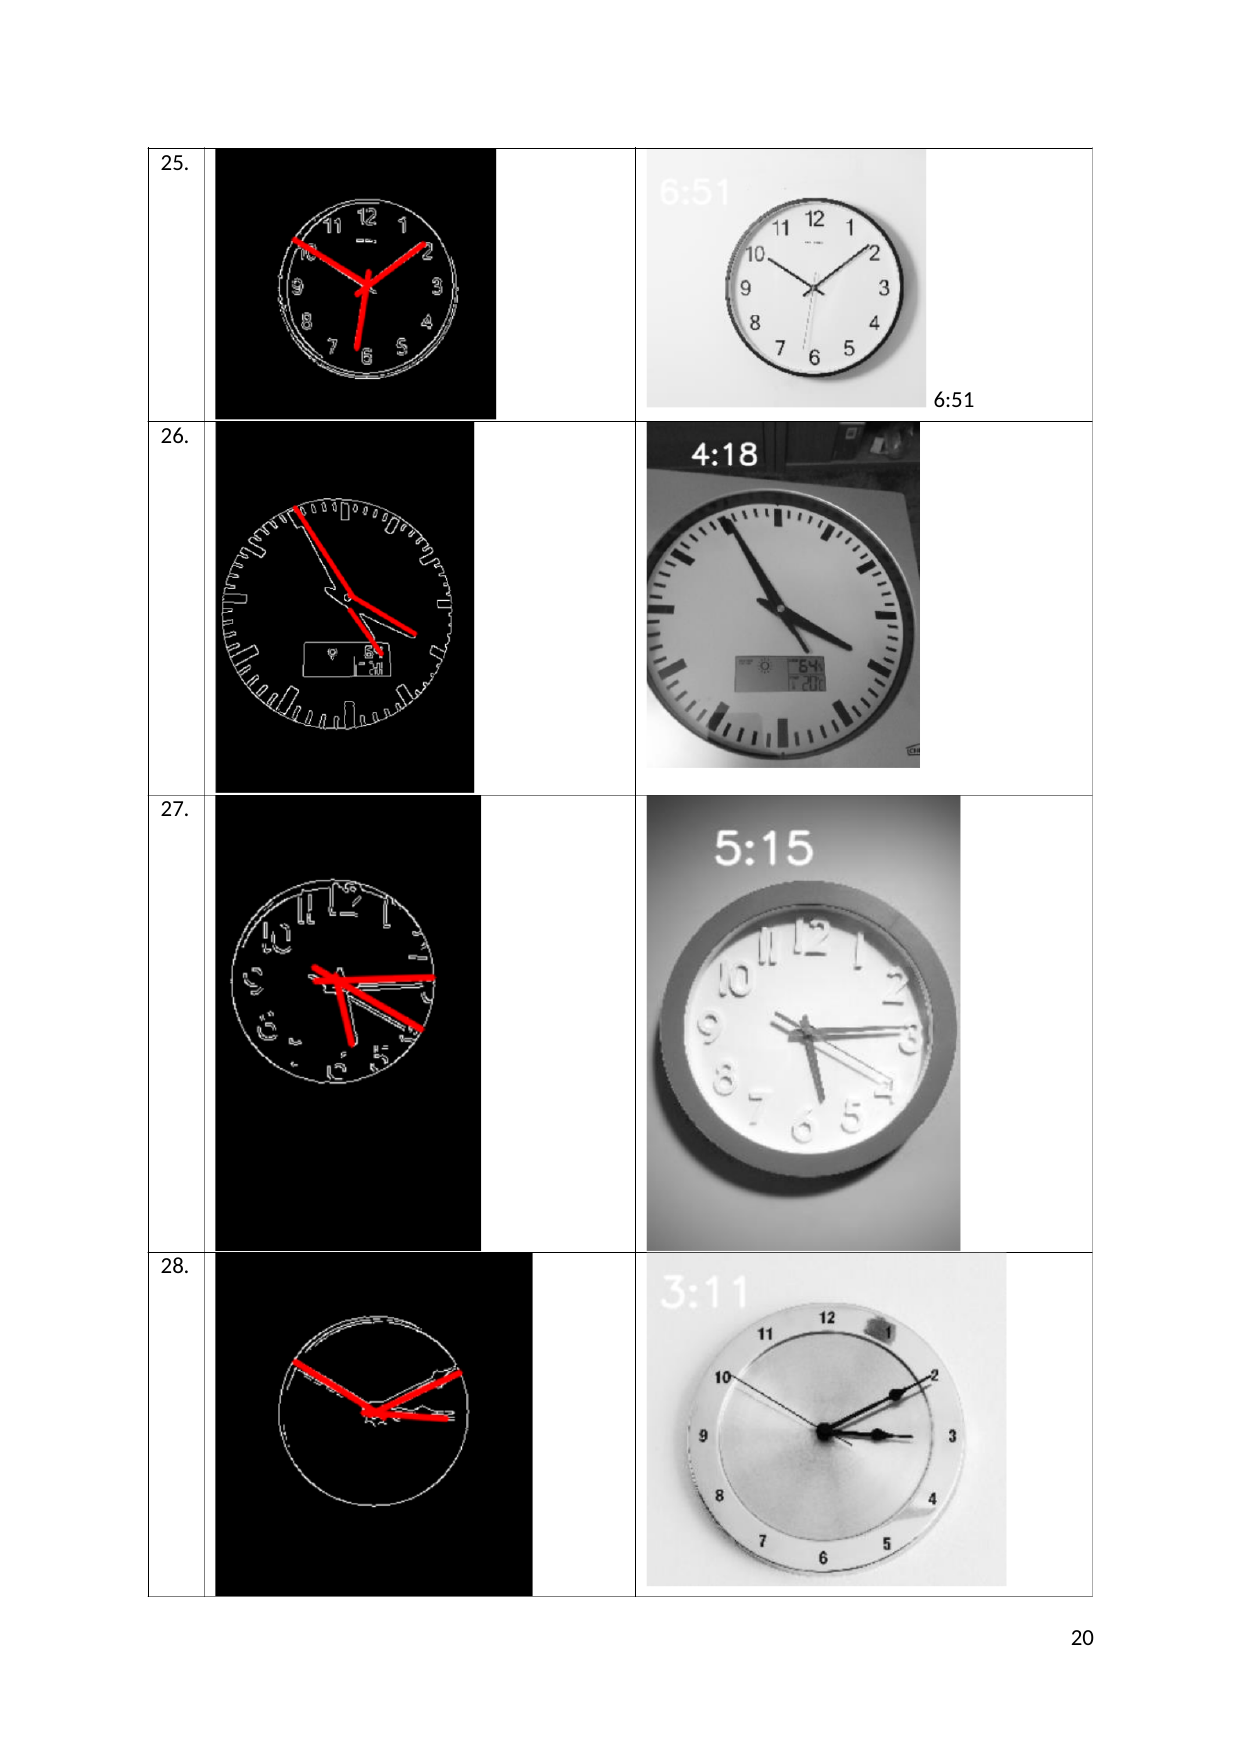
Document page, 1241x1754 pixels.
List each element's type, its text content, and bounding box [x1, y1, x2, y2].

text 26. [160, 421, 858, 449]
text 27. [160, 794, 858, 822]
text 20 [933, 1623, 1094, 1651]
text 25. [160, 148, 858, 176]
text 6:51 [933, 386, 1094, 414]
picture [147, 147, 1093, 1597]
text 28. [160, 1251, 858, 1279]
